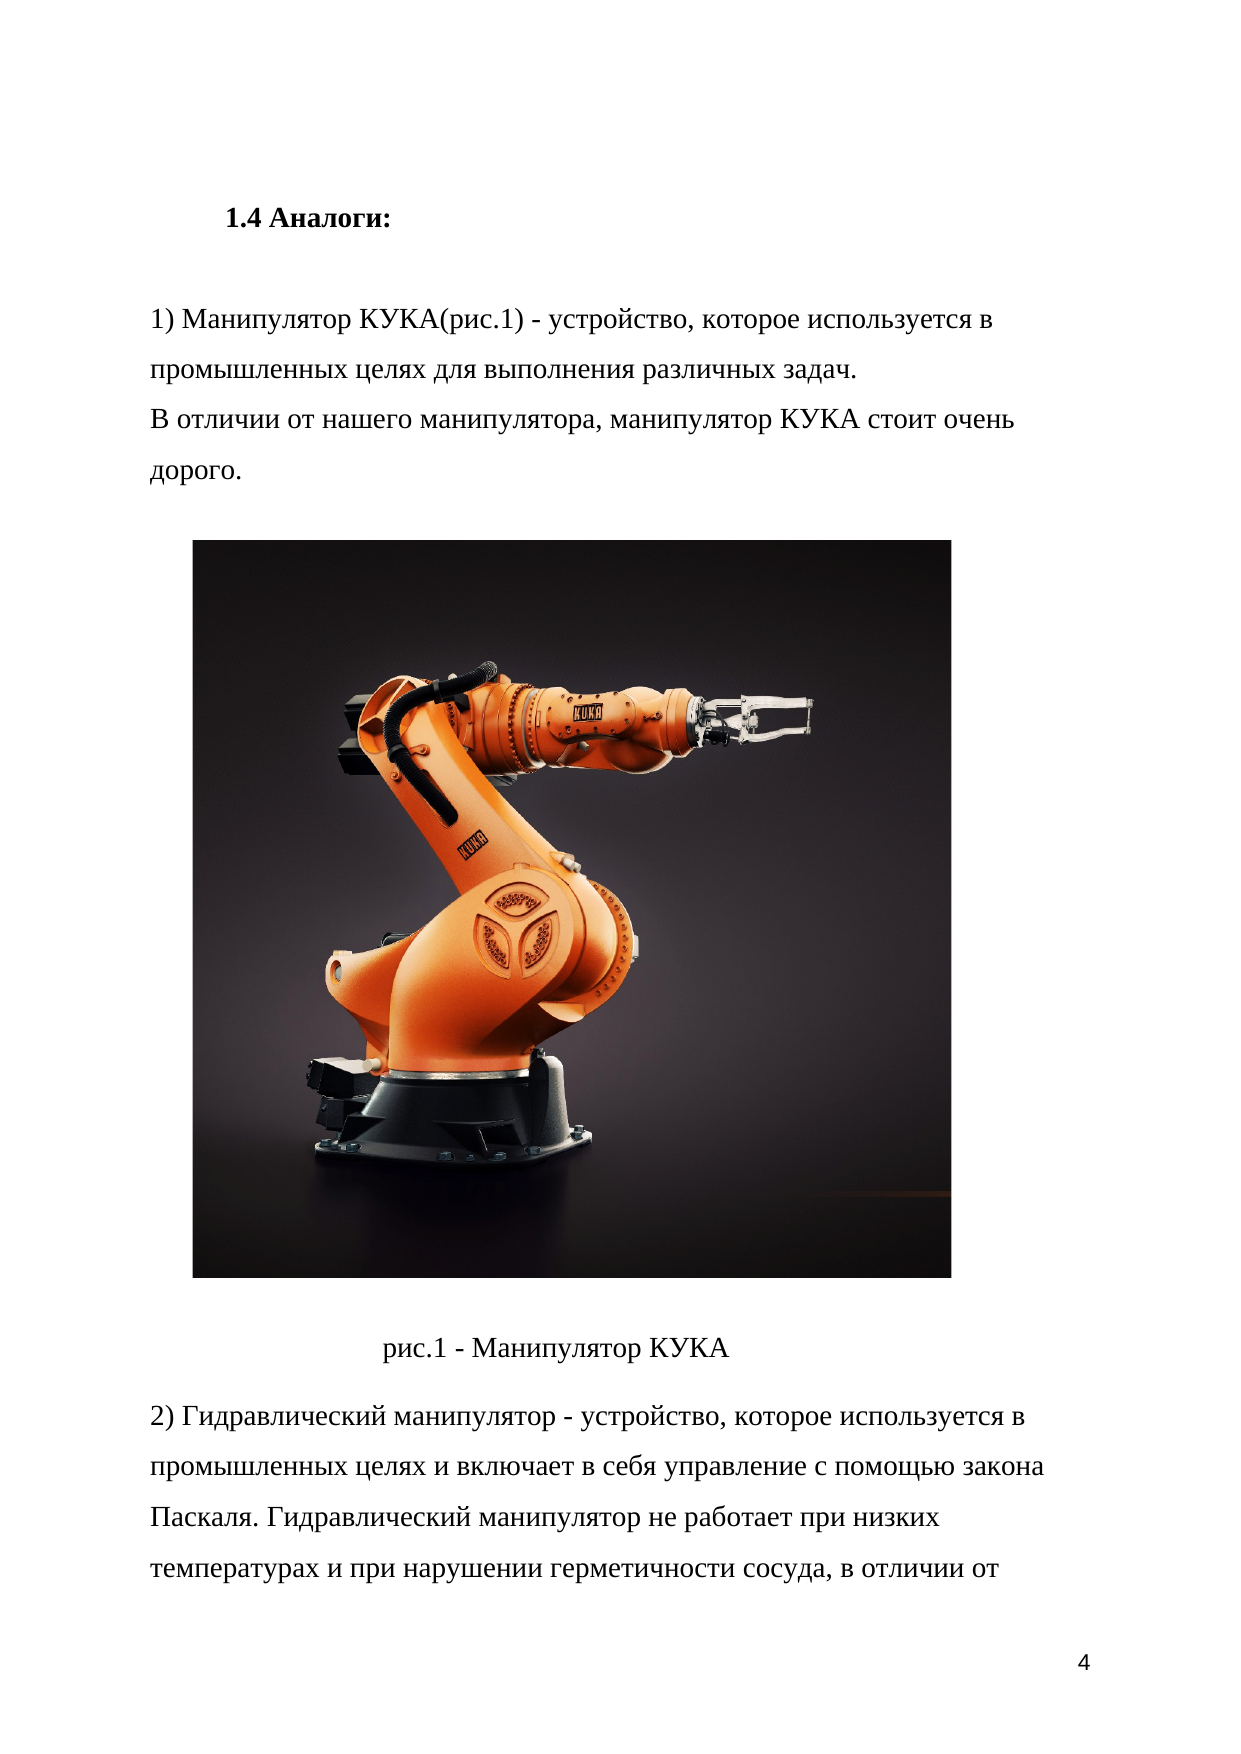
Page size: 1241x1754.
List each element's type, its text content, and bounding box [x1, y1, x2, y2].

text температурах и при нарушении герметичности сосуда, в отличии от [150, 1554, 1090, 1584]
picture [192, 540, 952, 1278]
text промышленных целях и включает в себя управление с помощью закона [150, 1452, 1090, 1482]
text 1.4 Аналоги: [150, 200, 1090, 234]
text В отличии от нашего манипулятора, манипулятор КУКА стоит очень дорого. [150, 402, 1090, 485]
text 2) Гидравлический манипулятор - устройство, которое используется в [150, 1401, 1090, 1431]
text Паскаля. Гидравлический манипулятор не работает при низких [150, 1503, 1090, 1533]
text 1) Манипулятор КУКА(рис.1) - устройство, которое используется в промышленных целях для выполнения различных задач. [150, 301, 1090, 385]
